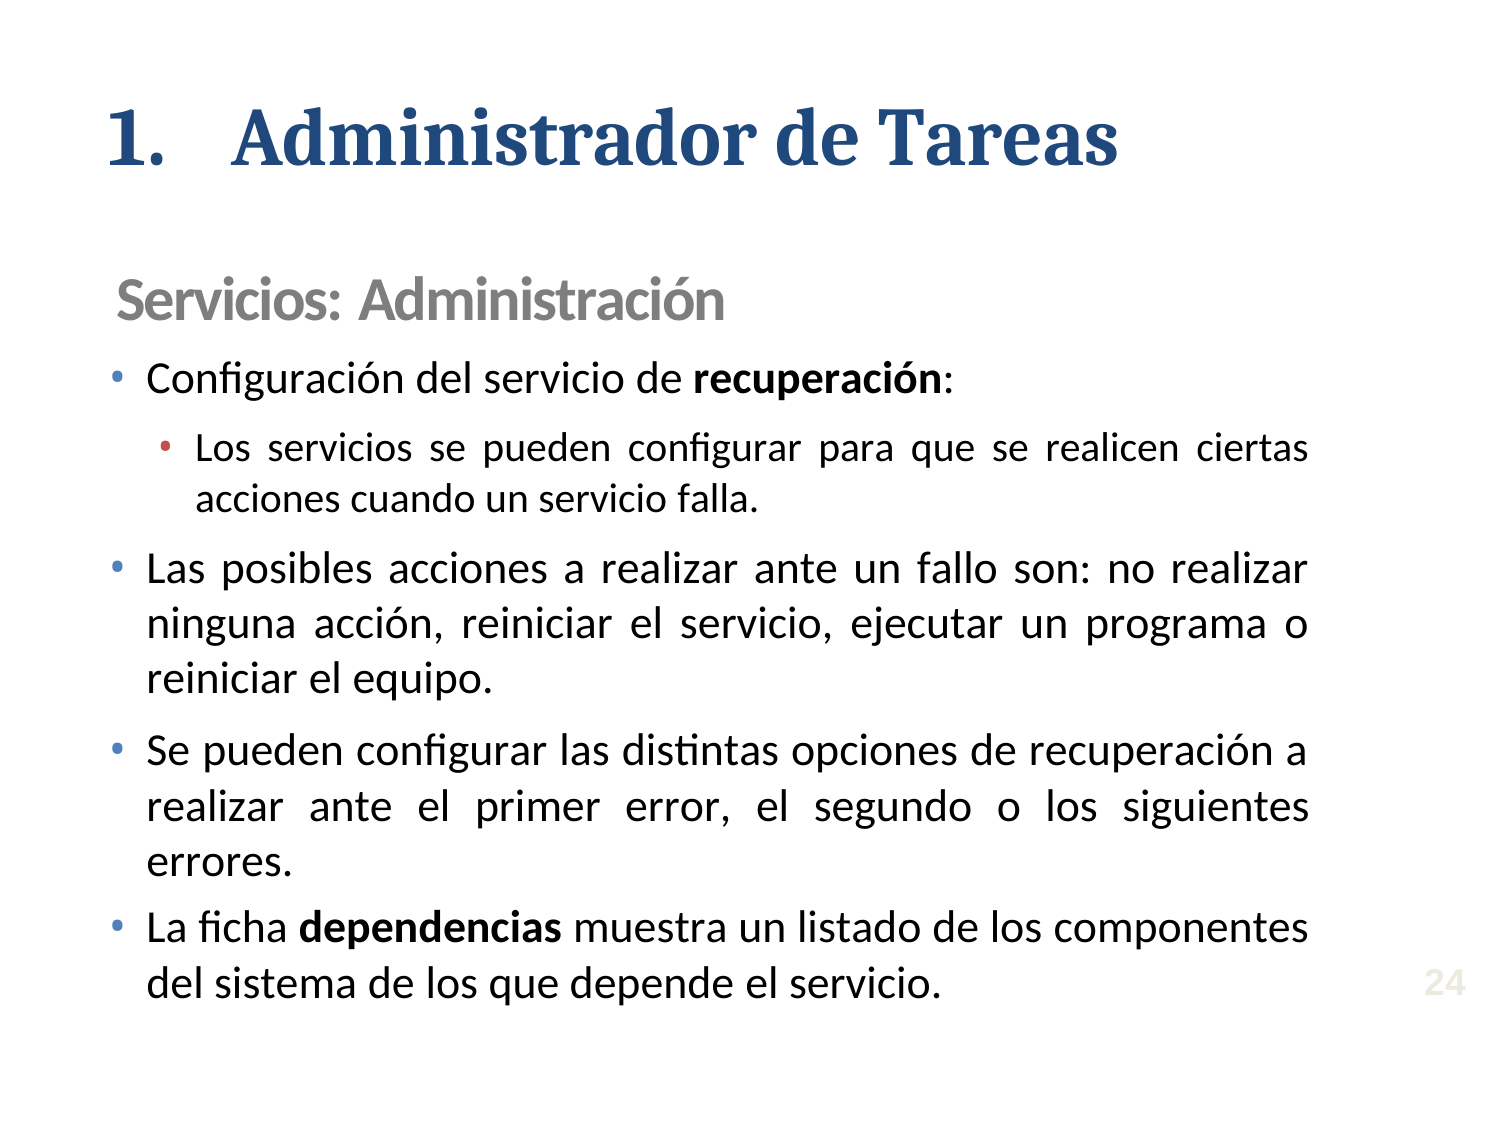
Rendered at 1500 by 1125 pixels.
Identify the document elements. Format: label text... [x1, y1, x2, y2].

list La ficha dependencias muestra un listado de los componentes [109, 898, 1485, 954]
list Las posibles acciones a realizar ante un fallo son: no realizar ninguna acción, reiniciar el servicio, ejecutar un programa o reiniciar el equipo. [109, 534, 1310, 705]
list Configuración del servicio de recuperación: [109, 345, 1485, 407]
list Se pueden configurar las distintas opciones de recuperación a realizar ante el primer error, el segundo o los siguientes errores. [109, 717, 1310, 888]
subtitle Servicios: Administración [116, 261, 1485, 335]
list Los servicios se pueden configurar para que se realicen ciertas acciones cuando un servicio falla. [157, 417, 1310, 523]
text del sistema de los que depende el servicio. 24 [146, 954, 1485, 1009]
subtitle 1. Administrador de Tareas [109, 91, 1485, 186]
